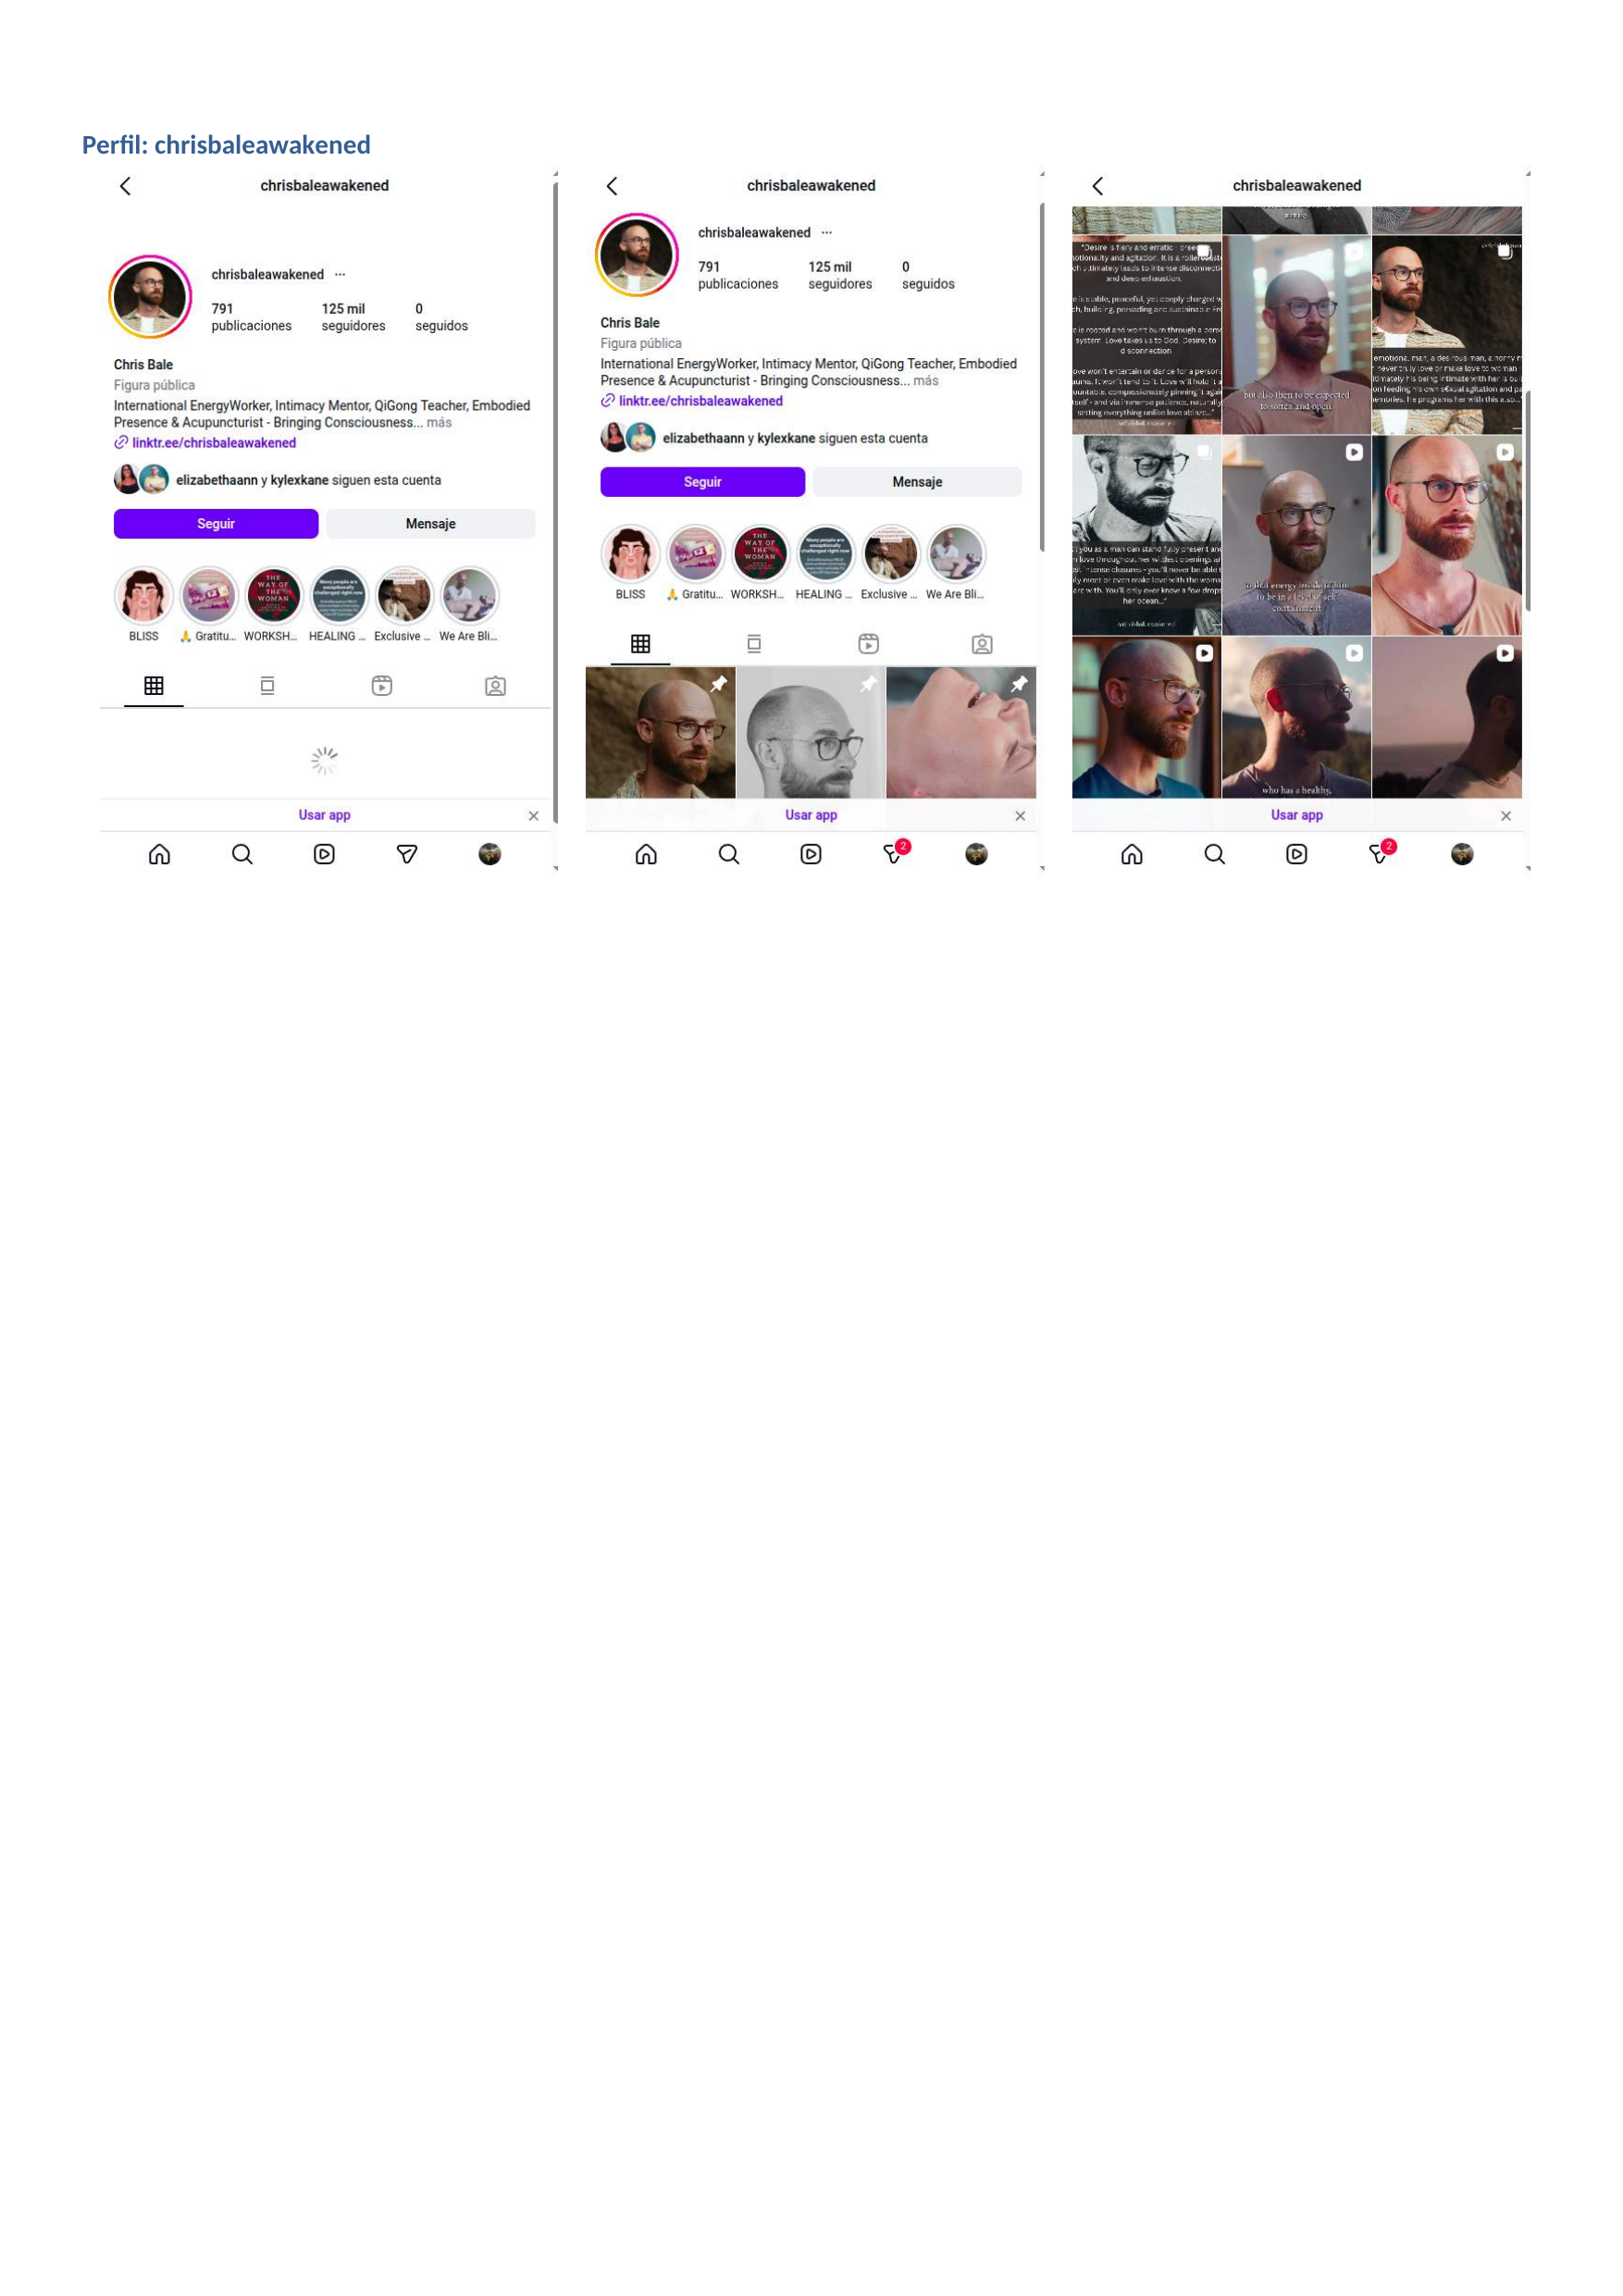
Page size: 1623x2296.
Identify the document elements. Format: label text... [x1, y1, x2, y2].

picture [1072, 166, 1531, 877]
picture [586, 166, 1045, 877]
table_header [558, 167, 1044, 900]
table_header [71, 167, 558, 900]
subtitle Perfil: chrisbaleawakened [81, 128, 1541, 161]
table_header [1045, 167, 1530, 900]
picture [99, 166, 558, 877]
